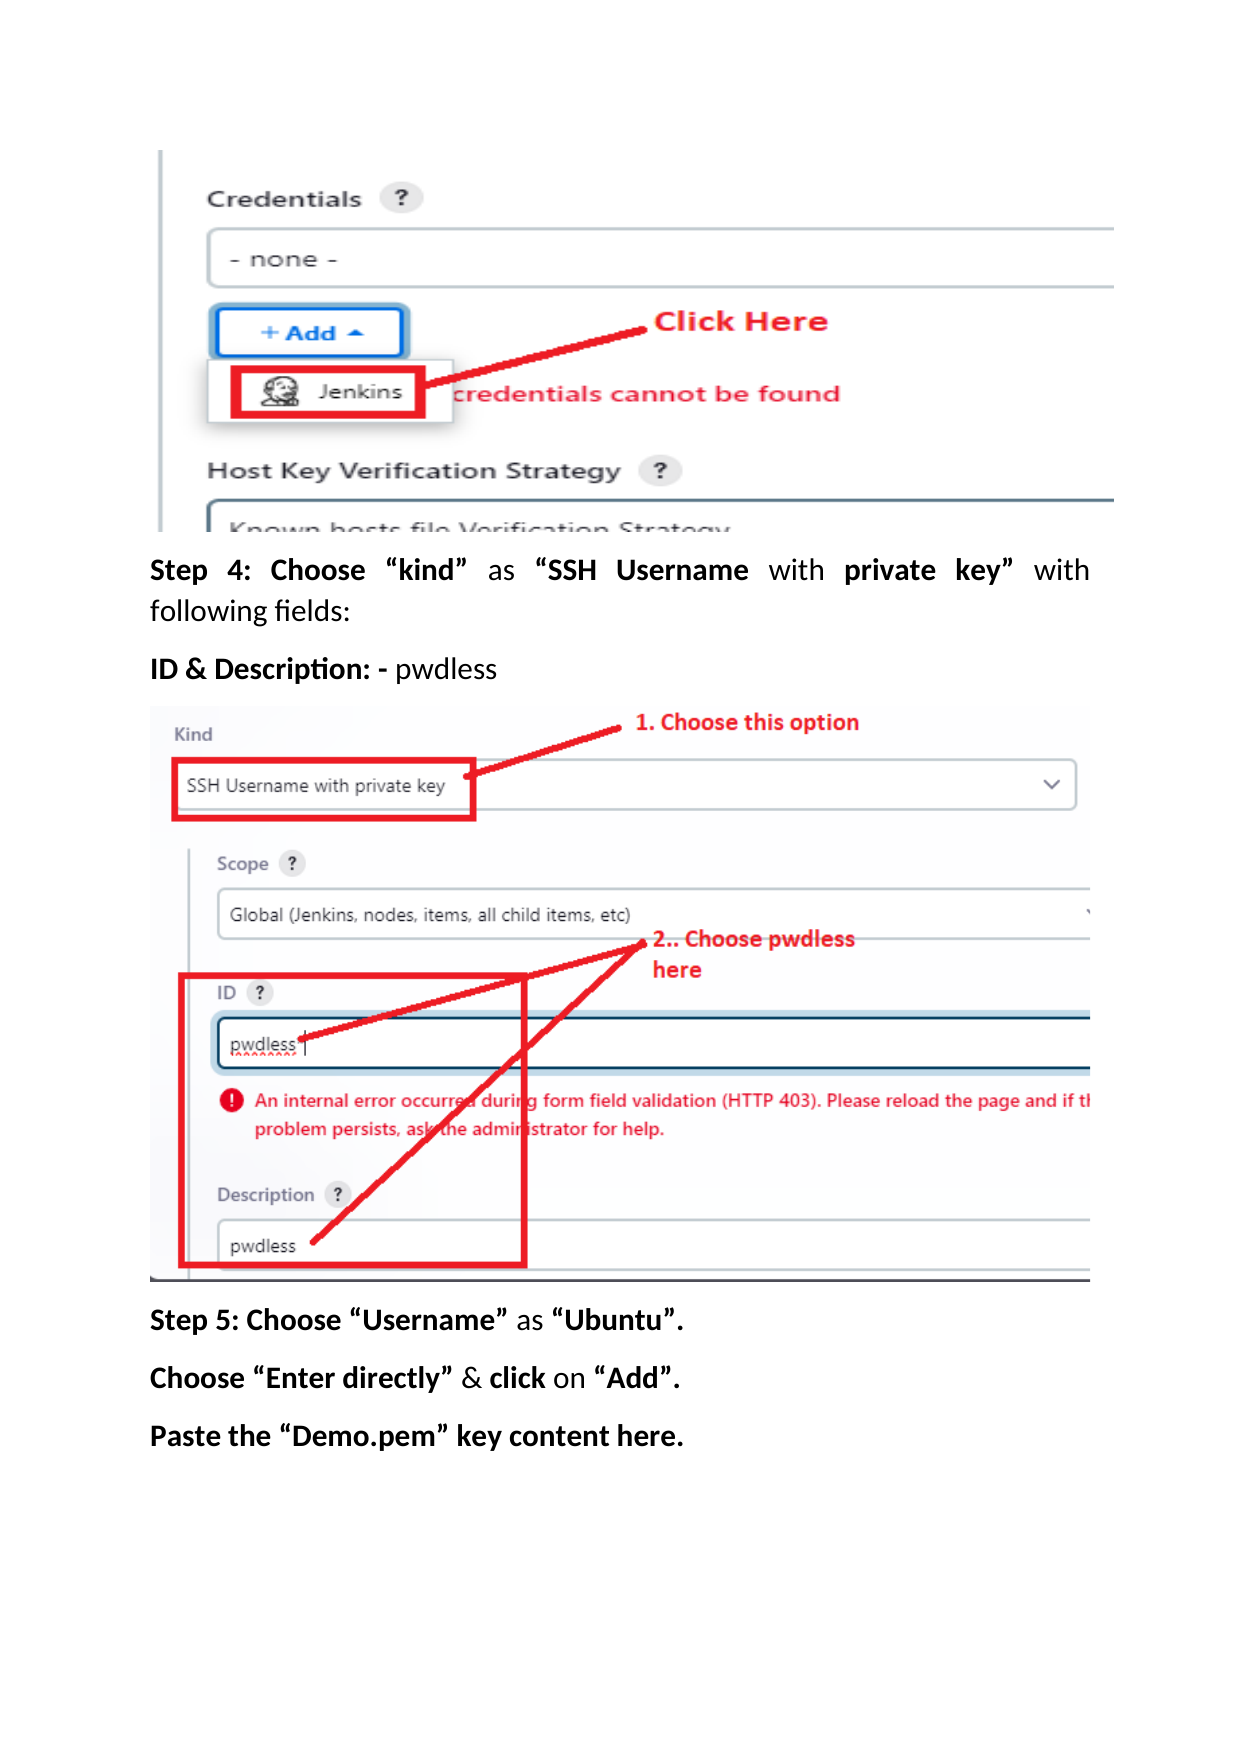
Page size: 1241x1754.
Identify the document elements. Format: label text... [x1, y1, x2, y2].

picture [150, 150, 1114, 532]
text Step 4: Choose “kind” as “SSH Username with private key” with following fields: [150, 550, 1090, 629]
picture [150, 706, 1091, 1282]
text ID & Description: - pwdless [150, 649, 1090, 687]
text Choose “Enter directly” & click on “Add”. [150, 1358, 1090, 1396]
text Paste the “Demo.pem” key content here. [150, 1416, 1090, 1454]
text Step 5: Choose “Username” as “Ubuntu”. [150, 1301, 1090, 1339]
